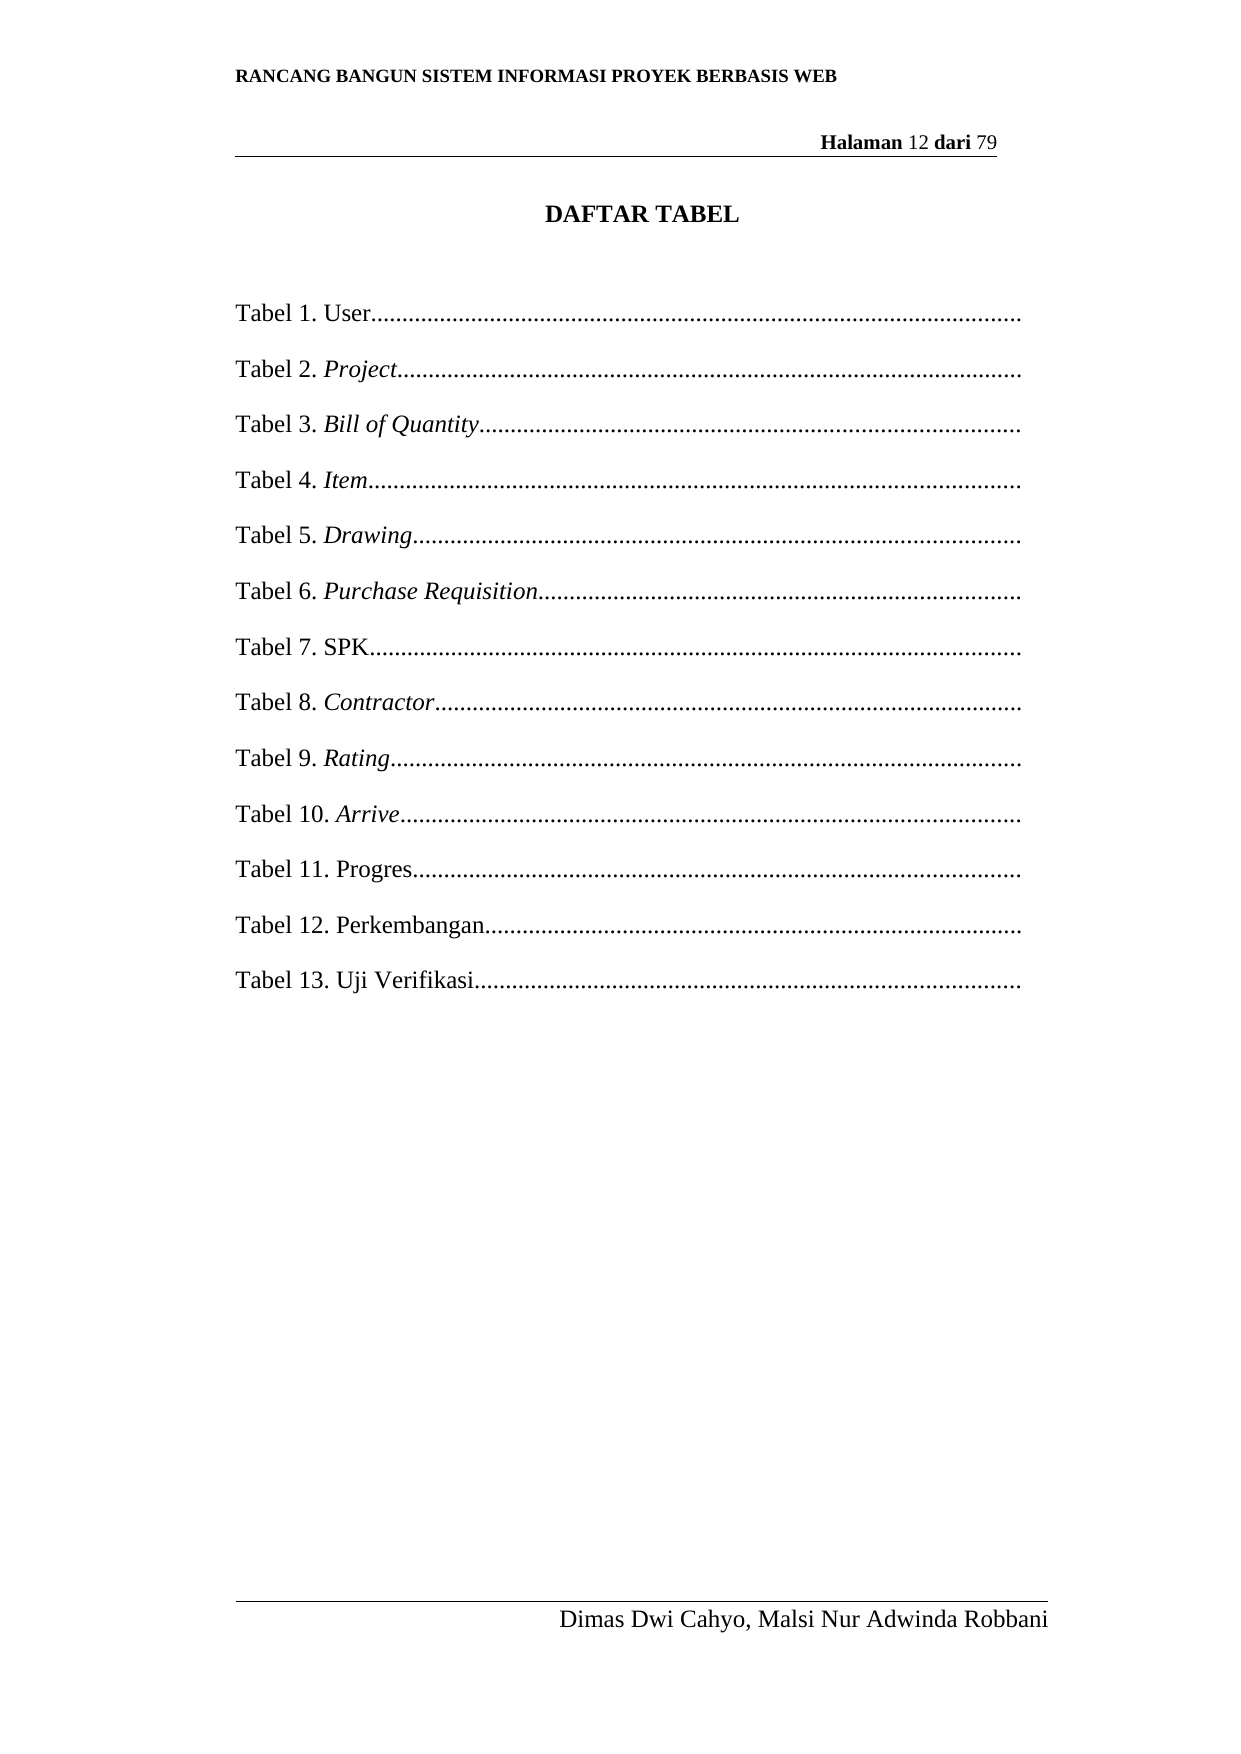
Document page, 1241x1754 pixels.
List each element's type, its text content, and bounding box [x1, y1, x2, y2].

text Tabel 10. Arrive 40 [235, 799, 997, 827]
text Tabel 1. User 29 [235, 298, 997, 327]
text Tabel 9. Rating 39 [235, 743, 997, 772]
text Tabel 13. Uji Verifikasi 63 [235, 966, 997, 994]
text Tabel 12. Perkembangan 42 [235, 910, 997, 939]
text Tabel 11. Progres 41 [235, 854, 997, 883]
text Tabel 2. Project 31 [235, 354, 997, 382]
text Tabel 6. Purchase Requisition 36 [235, 576, 997, 605]
text Tabel 5. Drawing 35 [235, 521, 997, 549]
text Tabel 8. Contractor 38 [235, 687, 997, 716]
subtitle DAFTAR TABEL [236, 199, 1048, 228]
text Tabel 7. SPK 37 [235, 632, 997, 661]
text Tabel 3. Bill of Quantity 32 [235, 409, 997, 438]
text Tabel 4. Item 34 [235, 465, 997, 494]
